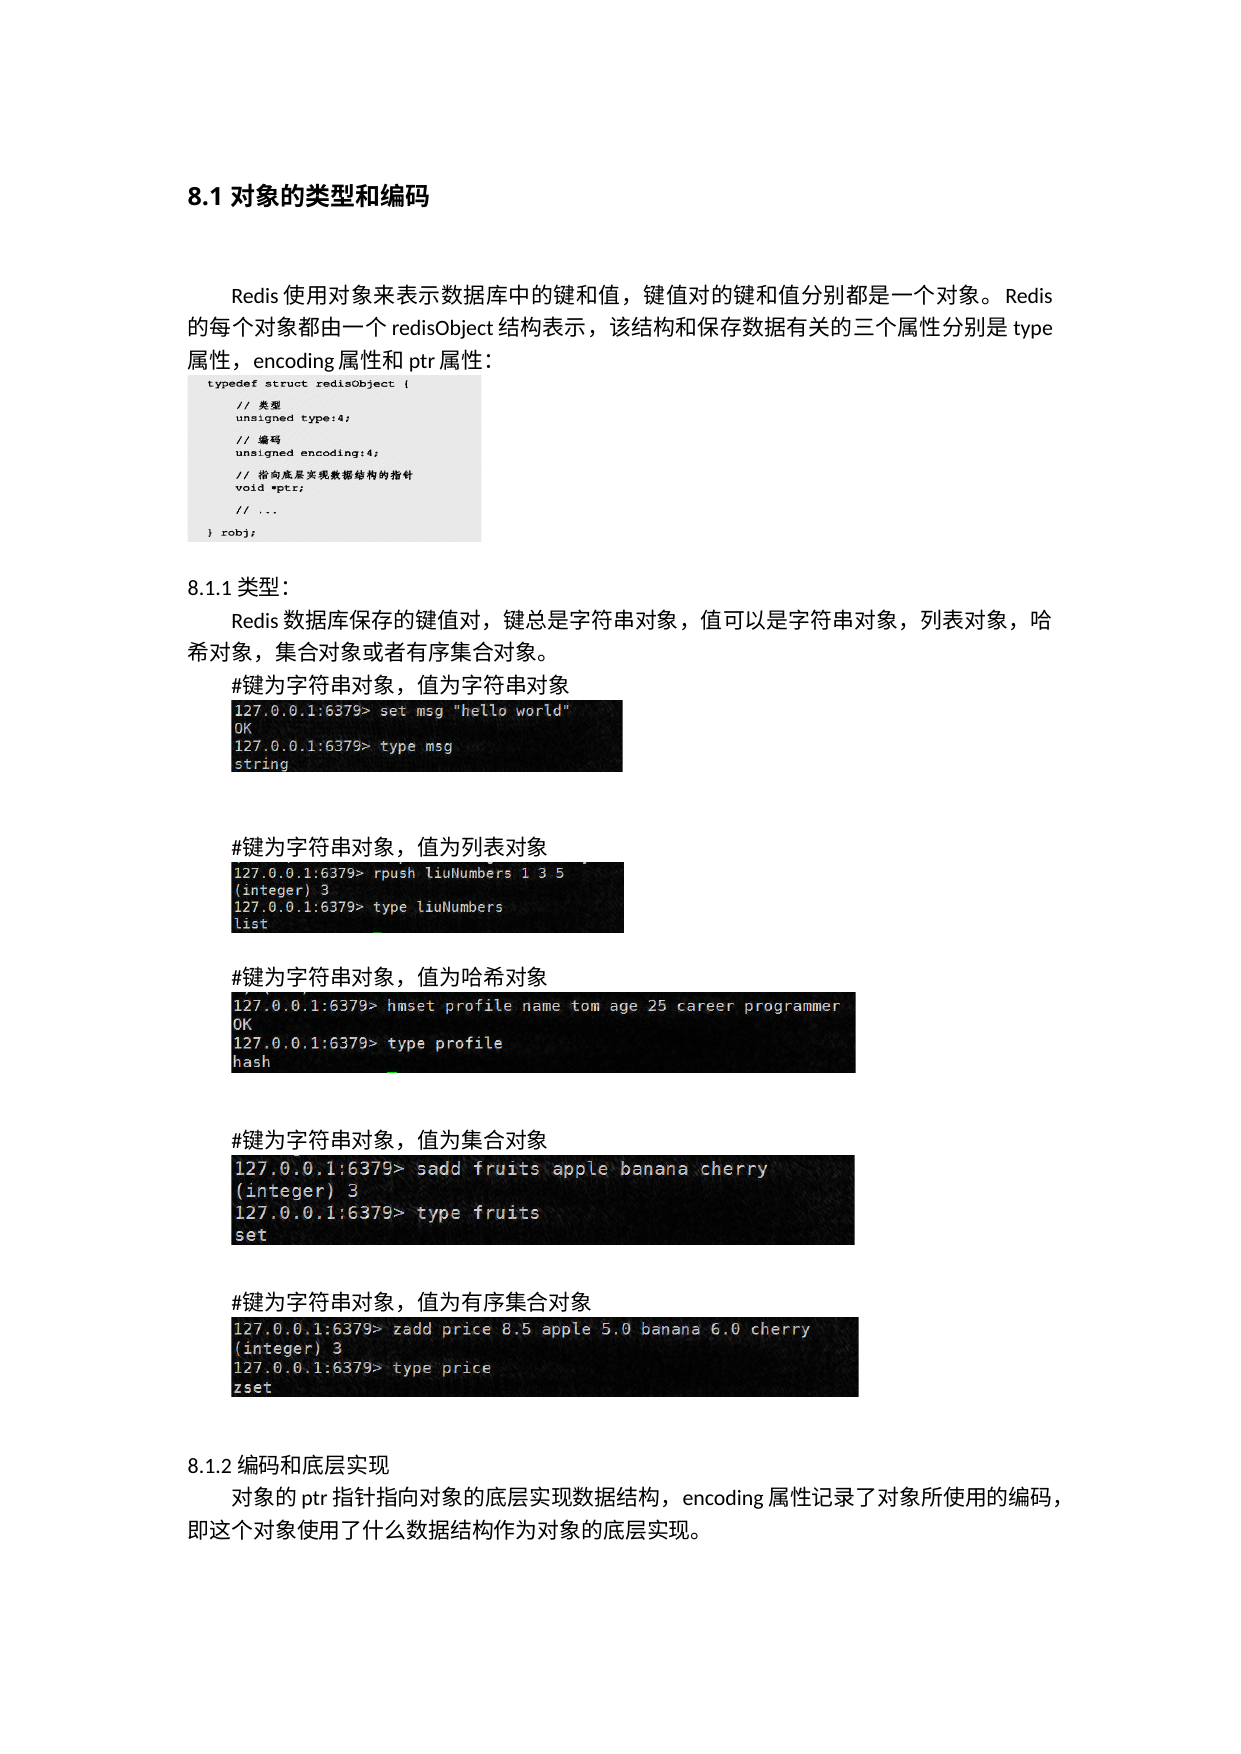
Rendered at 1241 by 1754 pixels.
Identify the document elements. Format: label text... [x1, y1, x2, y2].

text #键为字符串对象，值为哈希对象 [187, 960, 1053, 992]
text #键为字符串对象，值为集合对象 [187, 1122, 1053, 1155]
text Redis数据库保存的键值对，键总是字符串对象，值可以是字符串对象，列表对象，哈希对象，集合对象或者有序集合对象。 [187, 602, 1053, 667]
text 8.1.2 编码和底层实现 [187, 1447, 1053, 1480]
picture [231, 992, 856, 1073]
text #键为字符串对象，值为有序集合对象 [187, 1285, 1053, 1317]
text Redis使用对象来表示数据库中的键和值，键值对的键和值分别都是一个对象。Redis的每个对象都由一个redisObject结构表示，该结构和保存数据有关的三个属性分别是type属性，encoding属性和ptr属性： [187, 277, 1053, 375]
picture [187, 375, 482, 542]
picture [231, 1155, 855, 1245]
subtitle 8.1 对象的类型和编码 [187, 162, 1053, 227]
picture [231, 700, 623, 772]
picture [231, 862, 624, 933]
text 8.1.1 类型： [187, 570, 1053, 602]
text #键为字符串对象，值为列表对象 [187, 830, 1053, 862]
picture [231, 1317, 859, 1397]
text #键为字符串对象，值为字符串对象 [187, 667, 1053, 700]
text 对象的ptr指针指向对象的底层实现数据结构，encoding属性记录了对象所使用的编码，即这个对象使用了什么数据结构作为对象的底层实现。 [187, 1480, 1053, 1545]
